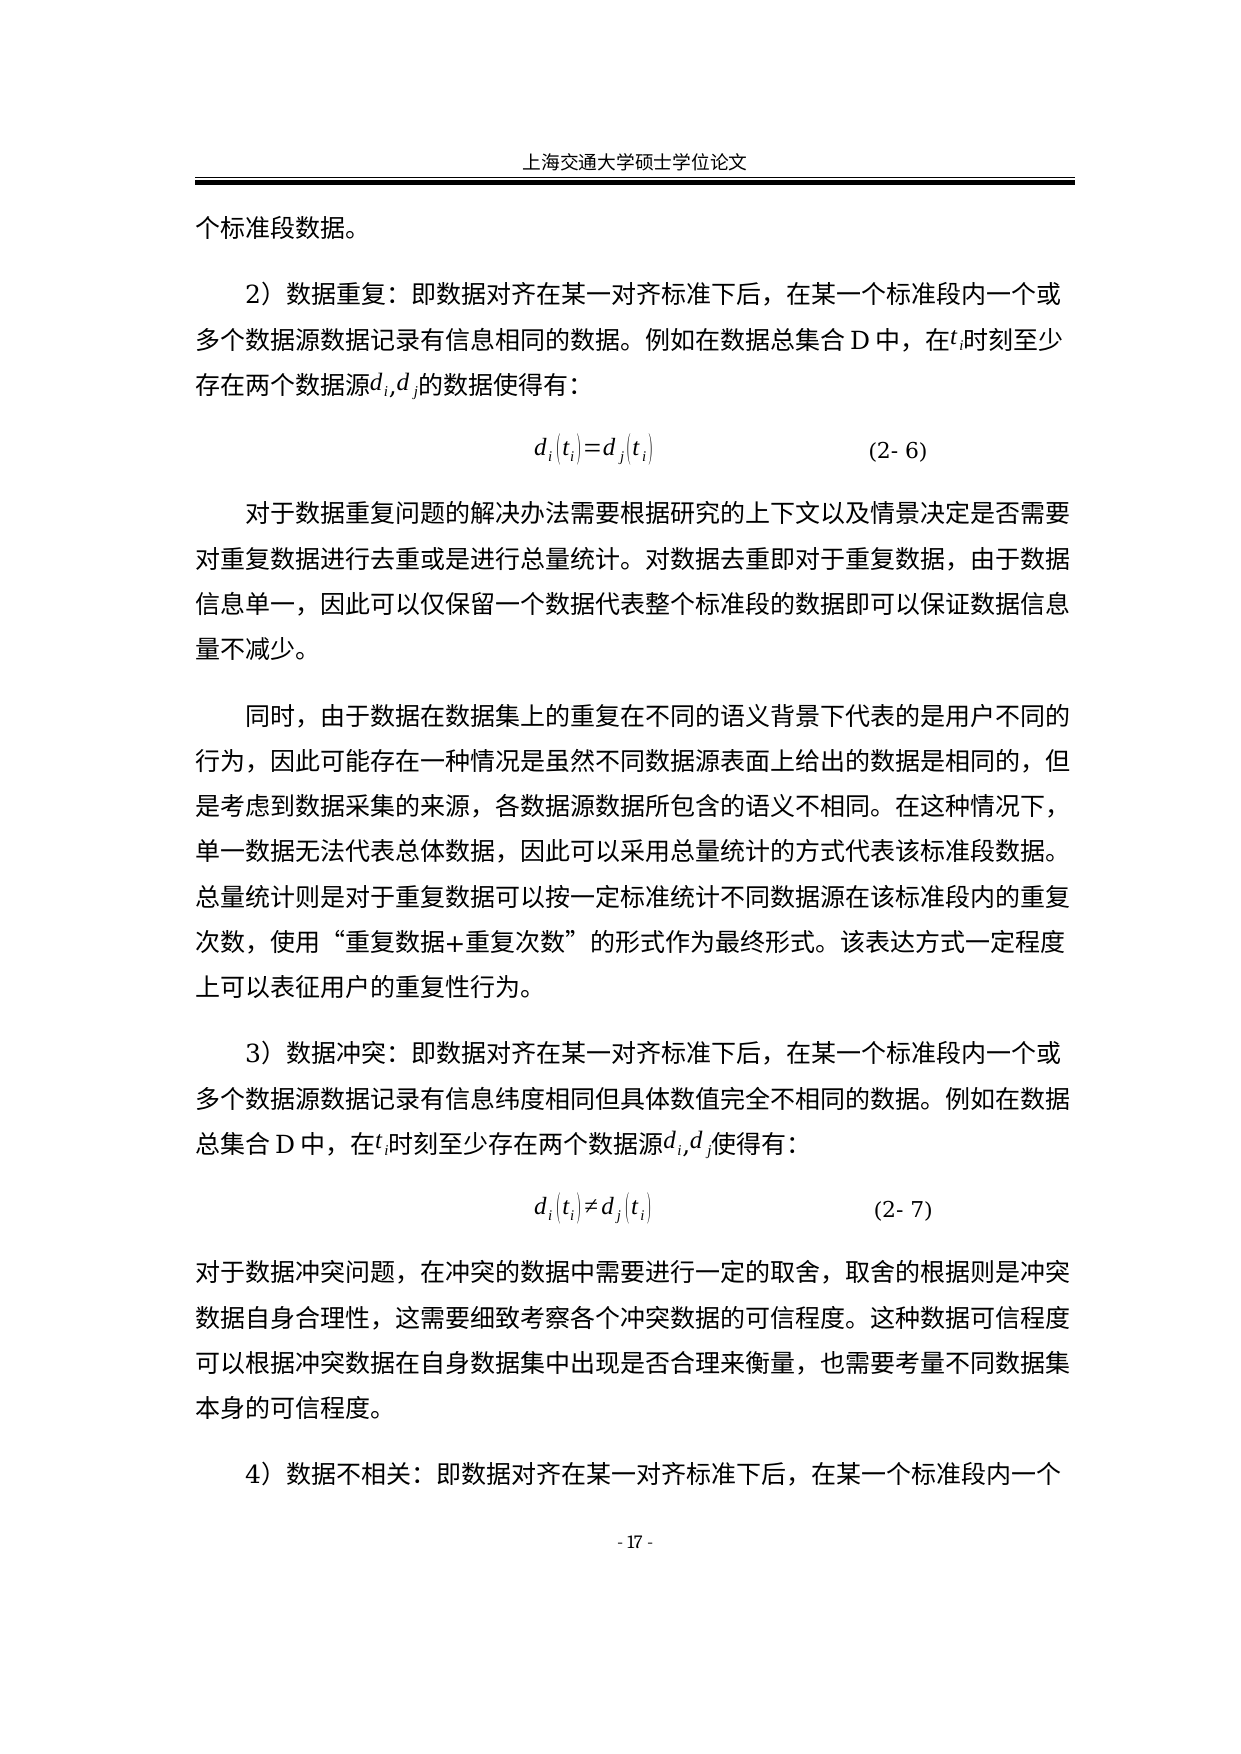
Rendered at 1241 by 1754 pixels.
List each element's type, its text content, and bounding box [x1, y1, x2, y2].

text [195, 1455, 1075, 1491]
text 3）数据冲突：即数据对齐在某一对齐标准下后，在某一个标准段内一个或多个数据源数据记录有信息纬度相同但具体数值完全不相同的数据。例如在数据总集合D中，在时刻至少存在两个数据源,使得有： [195, 1034, 1075, 1161]
text (2- 7) [195, 1191, 1075, 1225]
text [195, 209, 1075, 245]
text 2）数据重复：即数据对齐在某一对齐标准下后，在某一个标准段内一个或多个数据源数据记录有信息相同的数据。例如在数据总集合D中，在时刻至少存在两个数据源,的数据使得有： [195, 275, 1075, 402]
text 对于数据冲突问题，在冲突的数据中需要进行一定的取舍，取舍的根据则是冲突数据自身合理性，这需要细致考察各个冲突数据的可信程度。这种数据可信程度可以根据冲突数据在自身数据集中出现是否合理来衡量，也需要考量不同数据集本身的可信程度。 [195, 1253, 1075, 1425]
text 对于数据重复问题的解决办法需要根据研究的上下文以及情景决定是否需要对重复数据进行去重或是进行总量统计。对数据去重即对于重复数据，由于数据信息单一，因此可以仅保留一个数据代表整个标准段的数据即可以保证数据信息量不减少。 [195, 494, 1075, 666]
text (2- 6) [195, 432, 1075, 466]
text 同时，由于数据在数据集上的重复在不同的语义背景下代表的是用户不同的行为，因此可能存在一种情况是虽然不同数据源表面上给出的数据是相同的，但是考虑到数据采集的来源，各数据源数据所包含的语义不相同。在这种情况下，单一数据无法代表总体数据，因此可以采用总量统计的方式代表该标准段数据。总量统计则是对于重复数据可以按一定标准统计不同数据源在该标准段内的重复次数，使用“重复数据+重复次数”的形式作为最终形式。该表达方式一定程度上可以表征用户的重复性行为。 [195, 696, 1075, 1004]
